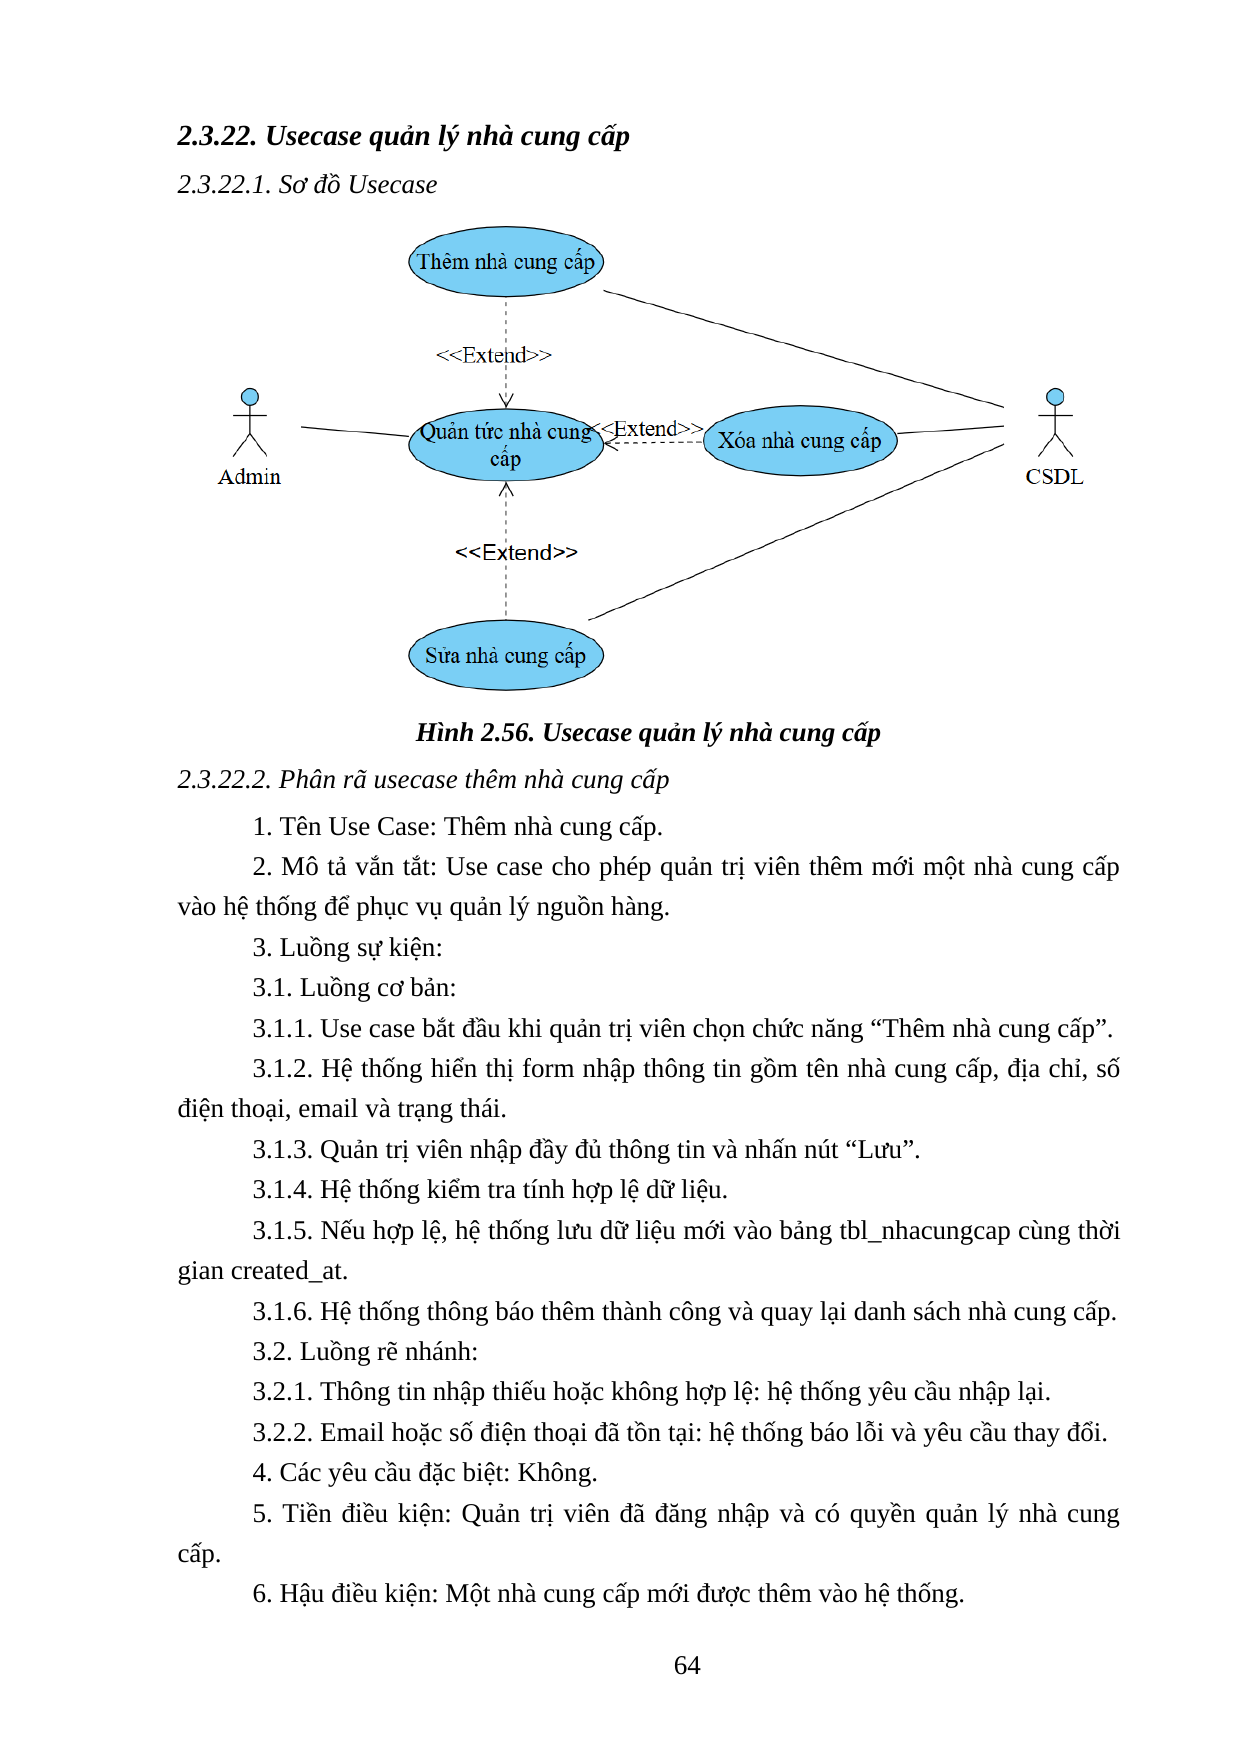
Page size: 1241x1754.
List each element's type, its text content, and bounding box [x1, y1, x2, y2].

text 3.1.6. Hệ thống thông báo thêm thành công và quay lại danh sách nhà cung cấp. [177, 1295, 1122, 1326]
text 2.3.22. Usecase quản lý nhà cung cấp [177, 118, 1122, 152]
text 2.3.22.1. Sơ đồ Usecase [177, 168, 1122, 199]
text 3.1.2. Hệ thống hiển thị form nhập thông tin gồm tên nhà cung cấp, địa chỉ, số điện thoại, email và trạng thái. [177, 1052, 1122, 1124]
text 3.1. Luồng cơ bản: [177, 971, 1122, 1002]
text 3.1.3. Quản trị viên nhập đầy đủ thông tin và nhấn nút “Lưu”. [177, 1133, 1122, 1164]
text 3.2. Luồng rẽ nhánh: [177, 1335, 1122, 1366]
text 2. Mô tả vắn tắt: Use case cho phép quản trị viên thêm mới một nhà cung cấp vào hệ thống để phục vụ quản lý nguồn hàng. [177, 850, 1122, 922]
text 5. Tiền điều kiện: Quản trị viên đã đăng nhập và có quyền quản lý nhà cung cấp. [177, 1497, 1122, 1568]
text 3.1.1. Use case bắt đầu khi quản trị viên chọn chức năng “Thêm nhà cung cấp”. [177, 1012, 1122, 1043]
text 4. Các yêu cầu đặc biệt: Không. [177, 1456, 1122, 1487]
text 2.3.22.2. Phân rã usecase thêm nhà cung cấp [177, 763, 1122, 794]
text 3.2.1. Thông tin nhập thiếu hoặc không hợp lệ: hệ thống yêu cầu nhập lại. [177, 1376, 1122, 1407]
text 3.2.2. Email hoặc số điện thoại đã tồn tại: hệ thống báo lỗi và yêu cầu thay đổi. [177, 1416, 1122, 1447]
text 1. Tên Use Case: Thêm nhà cung cấp. [177, 810, 1122, 841]
text 6. Hậu điều kiện: Một nhà cung cấp mới được thêm vào hệ thống. [177, 1578, 1122, 1609]
picture [177, 215, 1123, 707]
text 3.1.4. Hệ thống kiểm tra tính hợp lệ dữ liệu. [177, 1173, 1122, 1204]
text 3.1.5. Nếu hợp lệ, hệ thống lưu dữ liệu mới vào bảng tbl_nhacungcap cùng thời gian created_at. [177, 1214, 1122, 1285]
text Hình 2.56. Usecase quản lý nhà cung cấp [177, 716, 1122, 747]
text 3. Luồng sự kiện: [177, 931, 1122, 962]
